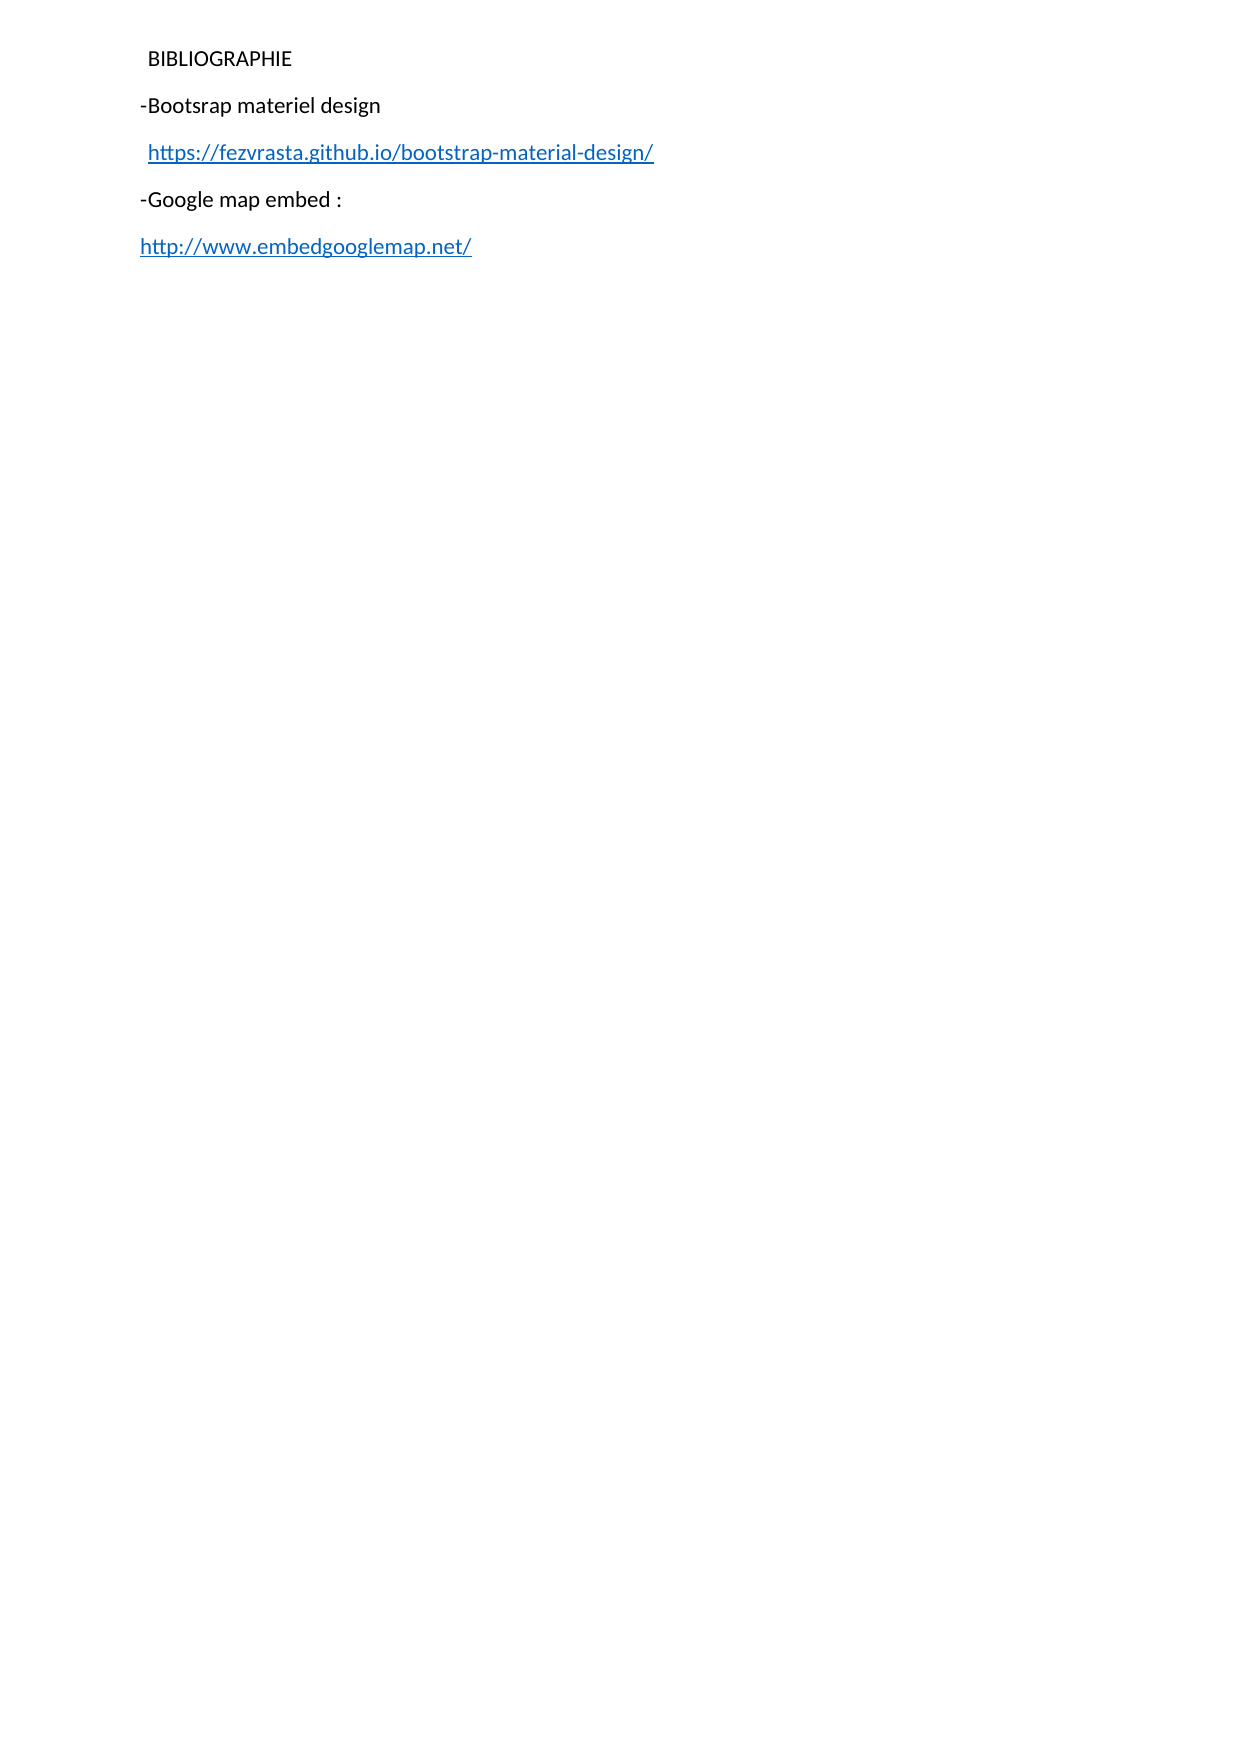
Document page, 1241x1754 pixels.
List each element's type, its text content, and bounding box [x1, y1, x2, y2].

text https://fezvrasta.github.io/bootstrap-material-design/ [148, 138, 1093, 166]
list Bootsrap materiel design [140, 91, 1093, 119]
text BIBLIOGRAPHIE [148, 44, 1093, 72]
text http://www.embedgooglemap.net/ [140, 232, 1093, 260]
list Google map embed : [140, 185, 1093, 213]
